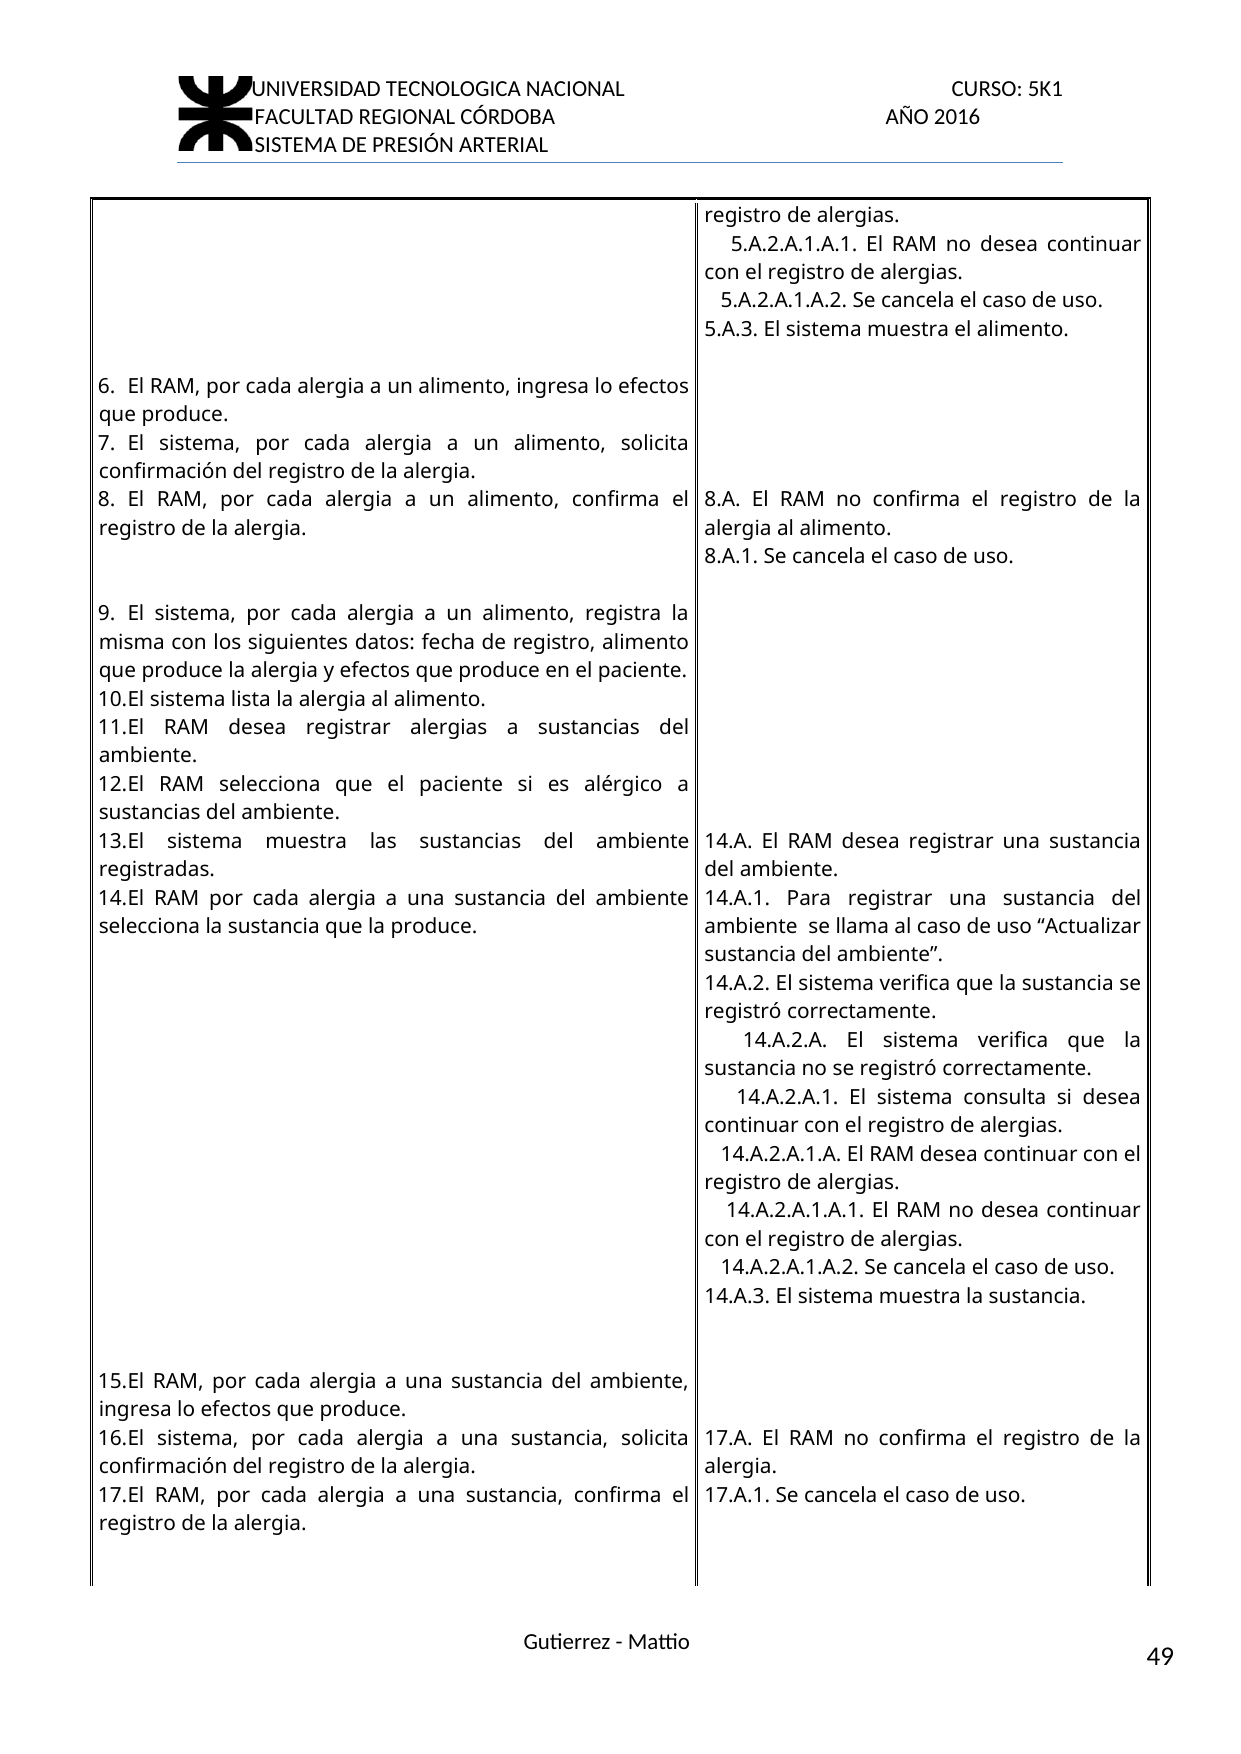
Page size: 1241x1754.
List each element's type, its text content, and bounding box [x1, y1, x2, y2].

picture [178, 76, 253, 151]
